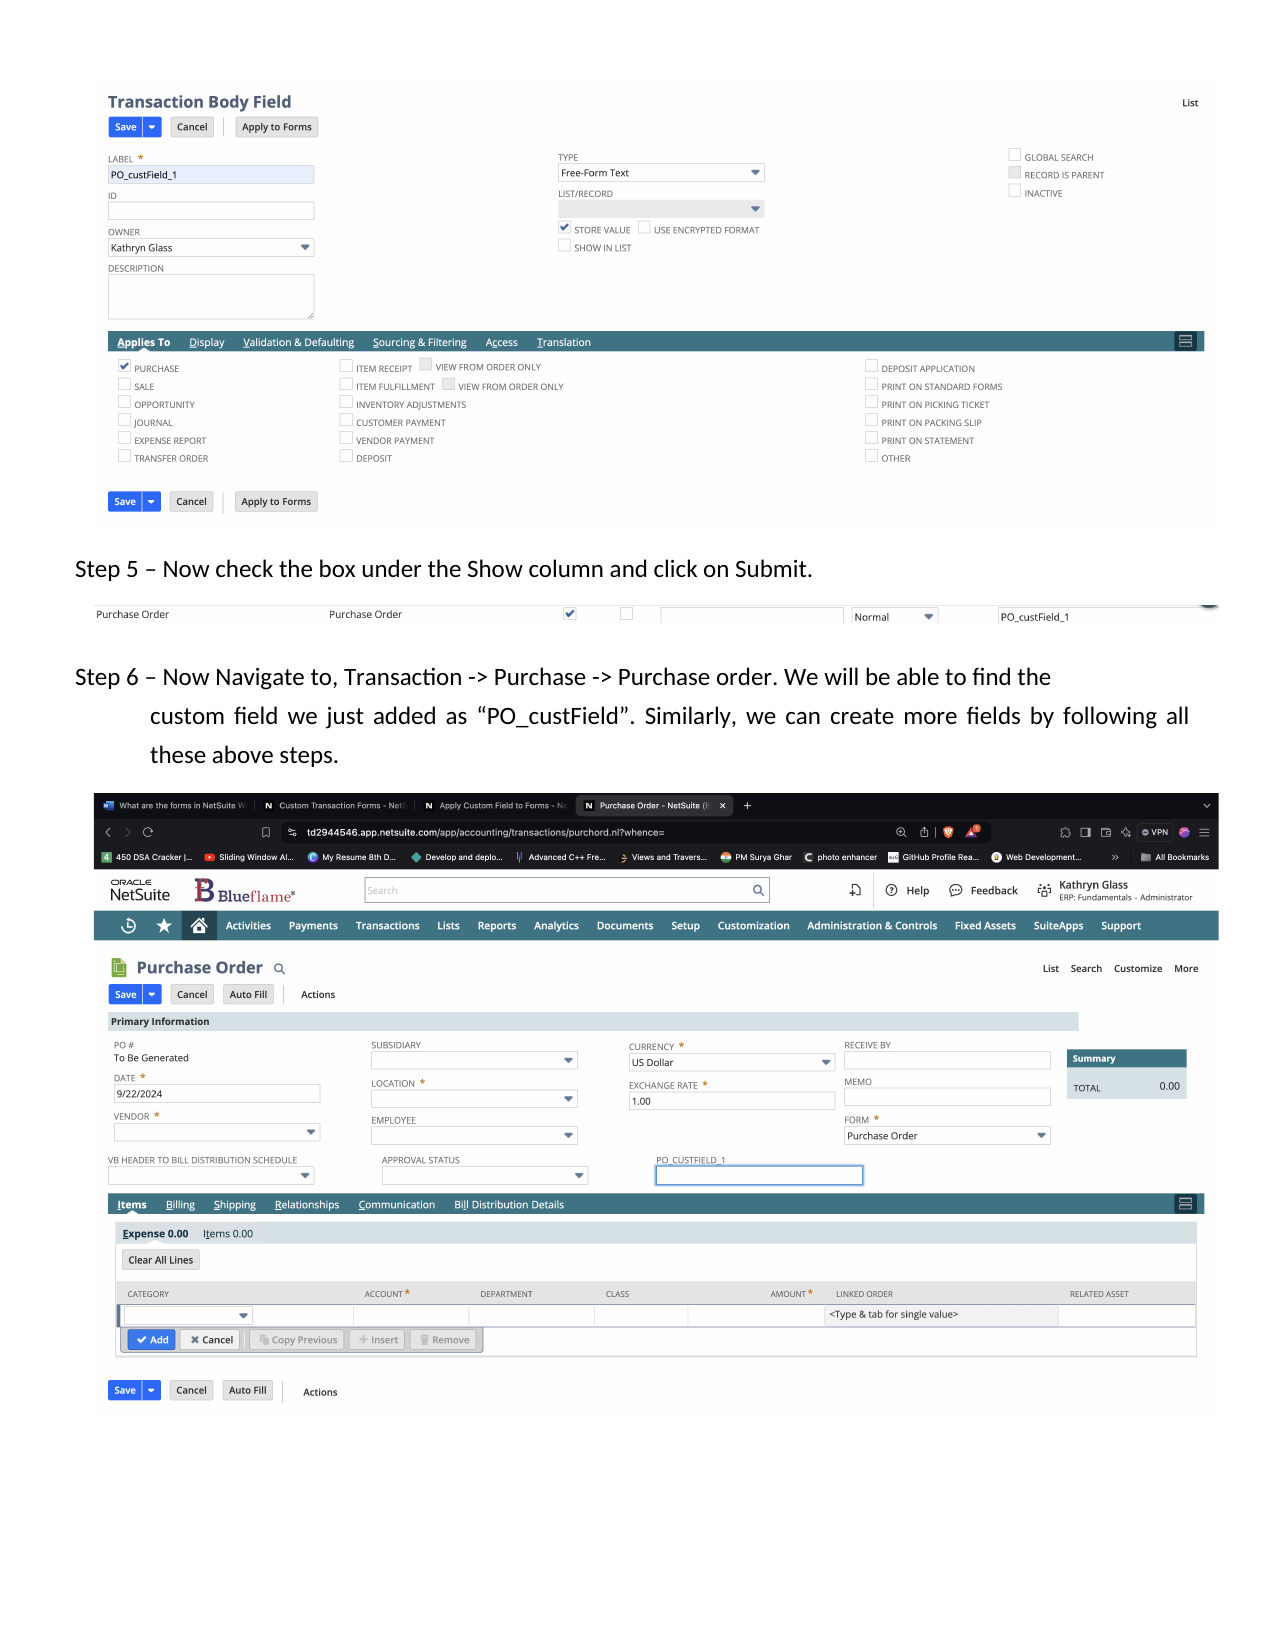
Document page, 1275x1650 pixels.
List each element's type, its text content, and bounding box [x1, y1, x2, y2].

text Step 5 – Now check the box under the Show column and click on Submit. [75, 553, 1200, 584]
text Step 6 – Now Navigate to, Transaction -> Purchase -> Purchase order. We will be able to find the custom field we just added as “PO_custField”. Similarly, we can create more fields by following all these above steps. [75, 661, 1200, 771]
